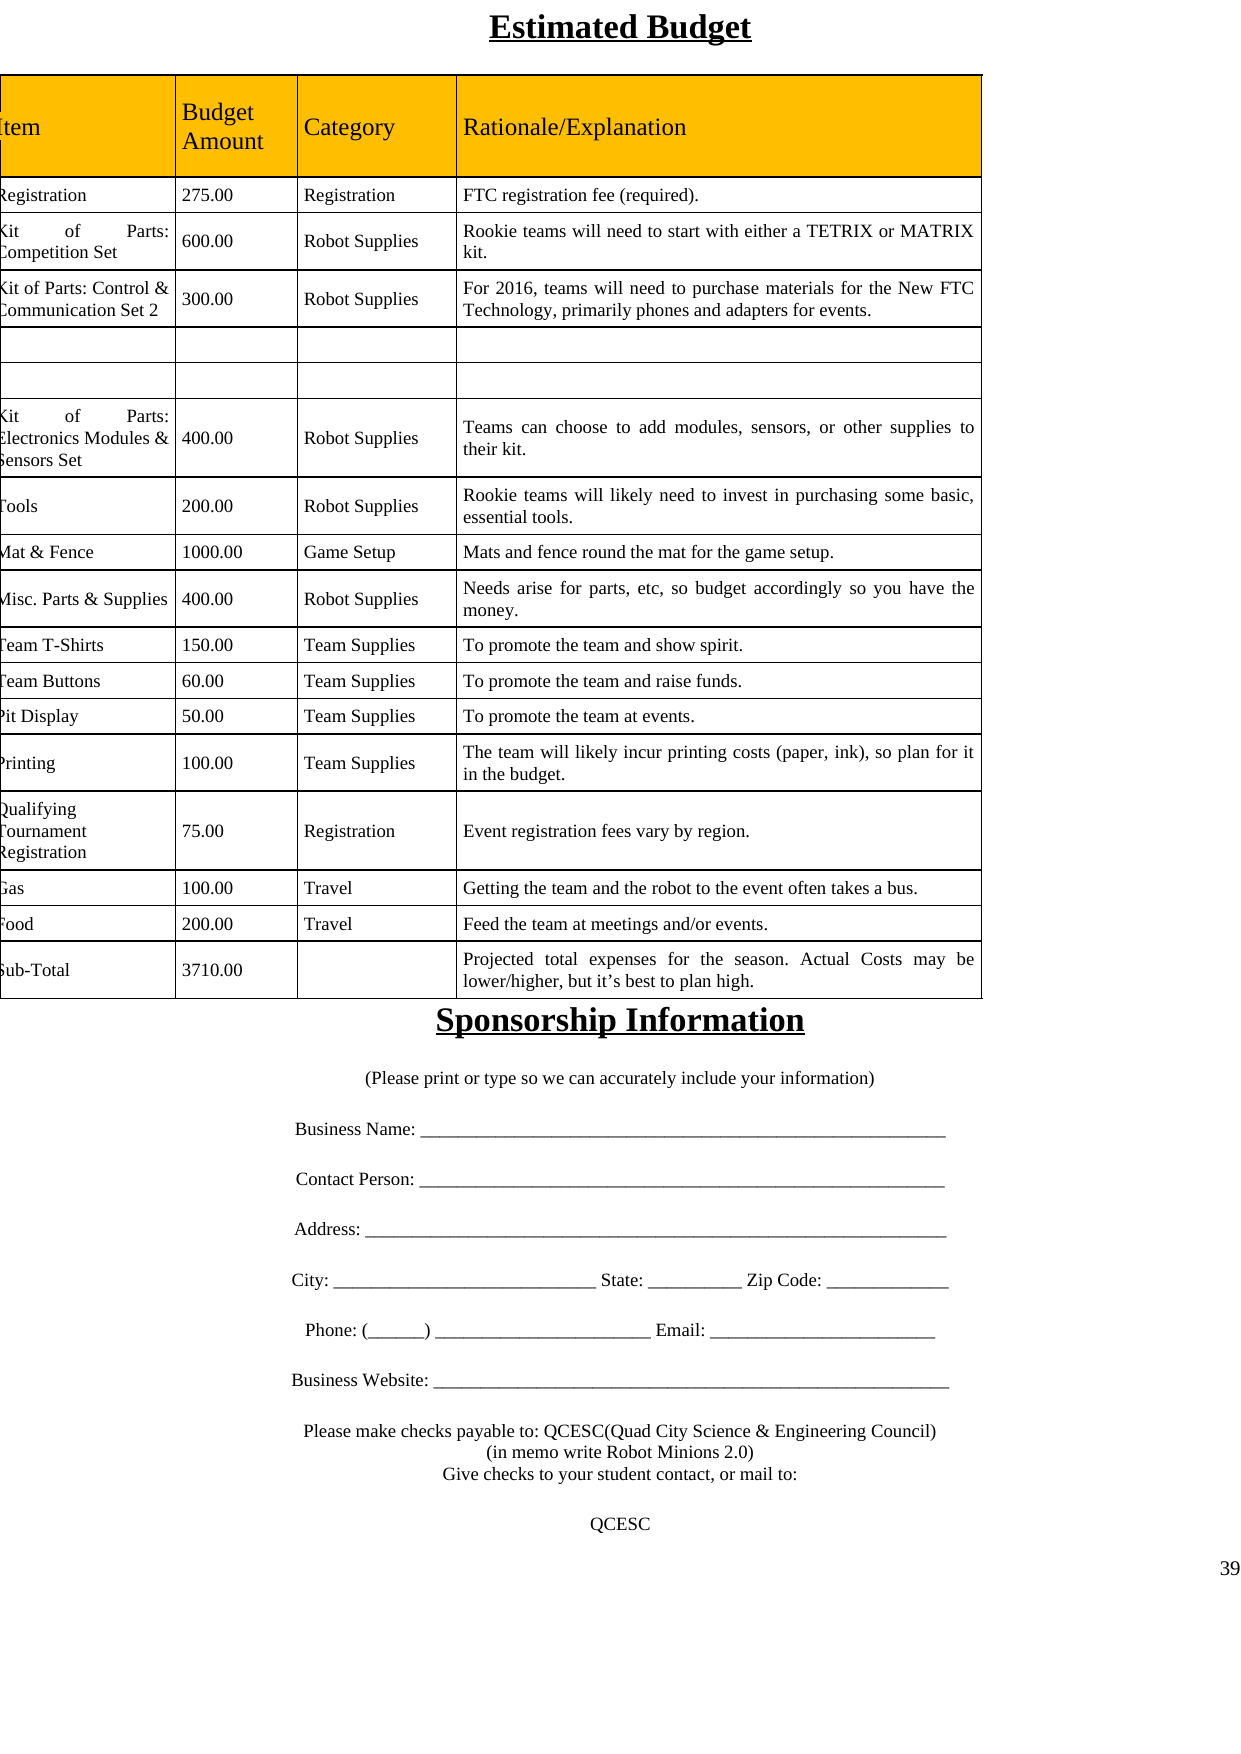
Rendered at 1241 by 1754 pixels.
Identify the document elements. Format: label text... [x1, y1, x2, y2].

text Phone: (______) _______________________ Email: ________________________ [0, 1319, 1240, 1340]
table_cell Team T-Shirts [1, 628, 175, 662]
table_cell 400.00 [176, 399, 297, 476]
text Business Name: ________________________________________________________ [0, 1118, 1240, 1139]
table_cell [298, 328, 456, 362]
table_cell Getting the team and the robot to the event often takes a bus. [457, 871, 981, 905]
table_cell 200.00 [176, 478, 297, 533]
table_cell 60.00 [176, 663, 297, 697]
table_cell [457, 328, 981, 362]
table_cell Printing [1, 735, 175, 790]
table_cell 100.00 [176, 871, 297, 905]
table_cell [298, 942, 456, 997]
table_cell [176, 328, 297, 362]
table_cell Robot Supplies [298, 571, 456, 626]
table_cell 200.00 [176, 906, 297, 940]
table_cell To promote the team at events. [457, 699, 981, 733]
table_cell 50.00 [176, 699, 297, 733]
table_cell Sub-Total [1, 942, 175, 997]
table_cell Gas [1, 871, 175, 905]
table_cell For 2016, teams will need to purchase materials for the New FTC Technology, primarily phones and adapters for events. [457, 271, 981, 326]
table_cell Misc. Parts & Supplies [1, 571, 175, 626]
table_cell Food [1, 906, 175, 940]
table_cell Team Supplies [298, 663, 456, 697]
text Address: ______________________________________________________________ [0, 1218, 1240, 1240]
text Sponsorship Information [0, 999, 1240, 1038]
table_cell 300.00 [176, 271, 297, 326]
table_cell 75.00 [176, 792, 297, 869]
text Please make checks payable to: QCESC(Quad City Science & Engineering Council) [0, 1419, 1240, 1441]
table_cell Kit of Parts: Electronics Modules & Sensors Set [1, 399, 175, 476]
text Give checks to your student contact, or mail to: [0, 1463, 1240, 1484]
table_cell Travel [298, 906, 456, 940]
table_cell 100.00 [176, 735, 297, 790]
table_cell Team Supplies [298, 735, 456, 790]
table_cell Team Buttons [1, 663, 175, 697]
table_cell [176, 363, 297, 397]
table_cell Needs arise for parts, etc, so budget accordingly so you have the money. [457, 571, 981, 626]
table_cell Rookie teams will likely need to invest in purchasing some basic, essential tools. [457, 478, 981, 533]
table_cell Robot Supplies [298, 213, 456, 269]
text City: ____________________________ State: __________ Zip Code: _____________ [0, 1268, 1240, 1290]
table_cell 400.00 [176, 571, 297, 626]
table_cell [457, 363, 981, 397]
table_cell Team Supplies [298, 628, 456, 662]
table_cell Qualifying Tournament Registration [1, 792, 175, 869]
table_cell Kit of Parts: Control & Communication Set 2 [1, 271, 175, 326]
table_cell Event registration fees vary by region. [457, 792, 981, 869]
text Contact Person: ________________________________________________________ [0, 1168, 1240, 1189]
table_cell 275.00 [176, 178, 297, 212]
table_cell Robot Supplies [298, 271, 456, 326]
table_cell Game Setup [298, 535, 456, 569]
table_cell To promote the team and show spirit. [457, 628, 981, 662]
table_cell FTC registration fee (required). [457, 178, 981, 212]
table_cell Registration [298, 792, 456, 869]
table_cell Mat & Fence [1, 535, 175, 569]
table_cell 150.00 [176, 628, 297, 662]
table_cell Registration [298, 178, 456, 212]
table_cell To promote the team and raise funds. [457, 663, 981, 697]
table_cell Projected total expenses for the season. Actual Costs may be lower/higher, but it’s best to plan high. [457, 942, 981, 997]
table_header Rationale/Explanation [457, 76, 981, 176]
text (Please print or type so we can accurately include your information) [0, 1067, 1240, 1089]
table_header Item [1, 76, 175, 176]
table_cell [298, 363, 456, 397]
table_header Category [298, 76, 456, 176]
table_cell Travel [298, 871, 456, 905]
table_cell 1000.00 [176, 535, 297, 569]
table_cell Feed the team at meetings and/or events. [457, 906, 981, 940]
text Estimated Budget [0, 6, 1240, 45]
table_cell Mats and fence round the mat for the game setup. [457, 535, 981, 569]
table_cell Pit Display [1, 699, 175, 733]
table_cell Registration [1, 178, 175, 212]
table_cell Robot Supplies [298, 399, 456, 476]
table_cell Rookie teams will need to start with either a TETRIX or MATRIX kit. [457, 213, 981, 269]
table_cell 600.00 [176, 213, 297, 269]
text (in memo write Robot Minions 2.0) [0, 1441, 1240, 1463]
text Business Website: _______________________________________________________ [0, 1369, 1240, 1391]
table_cell Team Supplies [298, 699, 456, 733]
table_header Budget Amount [176, 76, 297, 176]
table_cell Teams can choose to add modules, sensors, or other supplies to their kit. [457, 399, 981, 476]
table_cell [1, 328, 175, 362]
text QCESC [0, 1513, 1240, 1534]
table_cell 3710.00 [176, 942, 297, 997]
table_cell Kit of Parts: Competition Set [1, 213, 175, 269]
table_cell The team will likely incur printing costs (paper, ink), so plan for it in the budget. [457, 735, 981, 790]
table_cell [1, 363, 175, 397]
table_cell Tools [1, 478, 175, 533]
table_cell Robot Supplies [298, 478, 456, 533]
